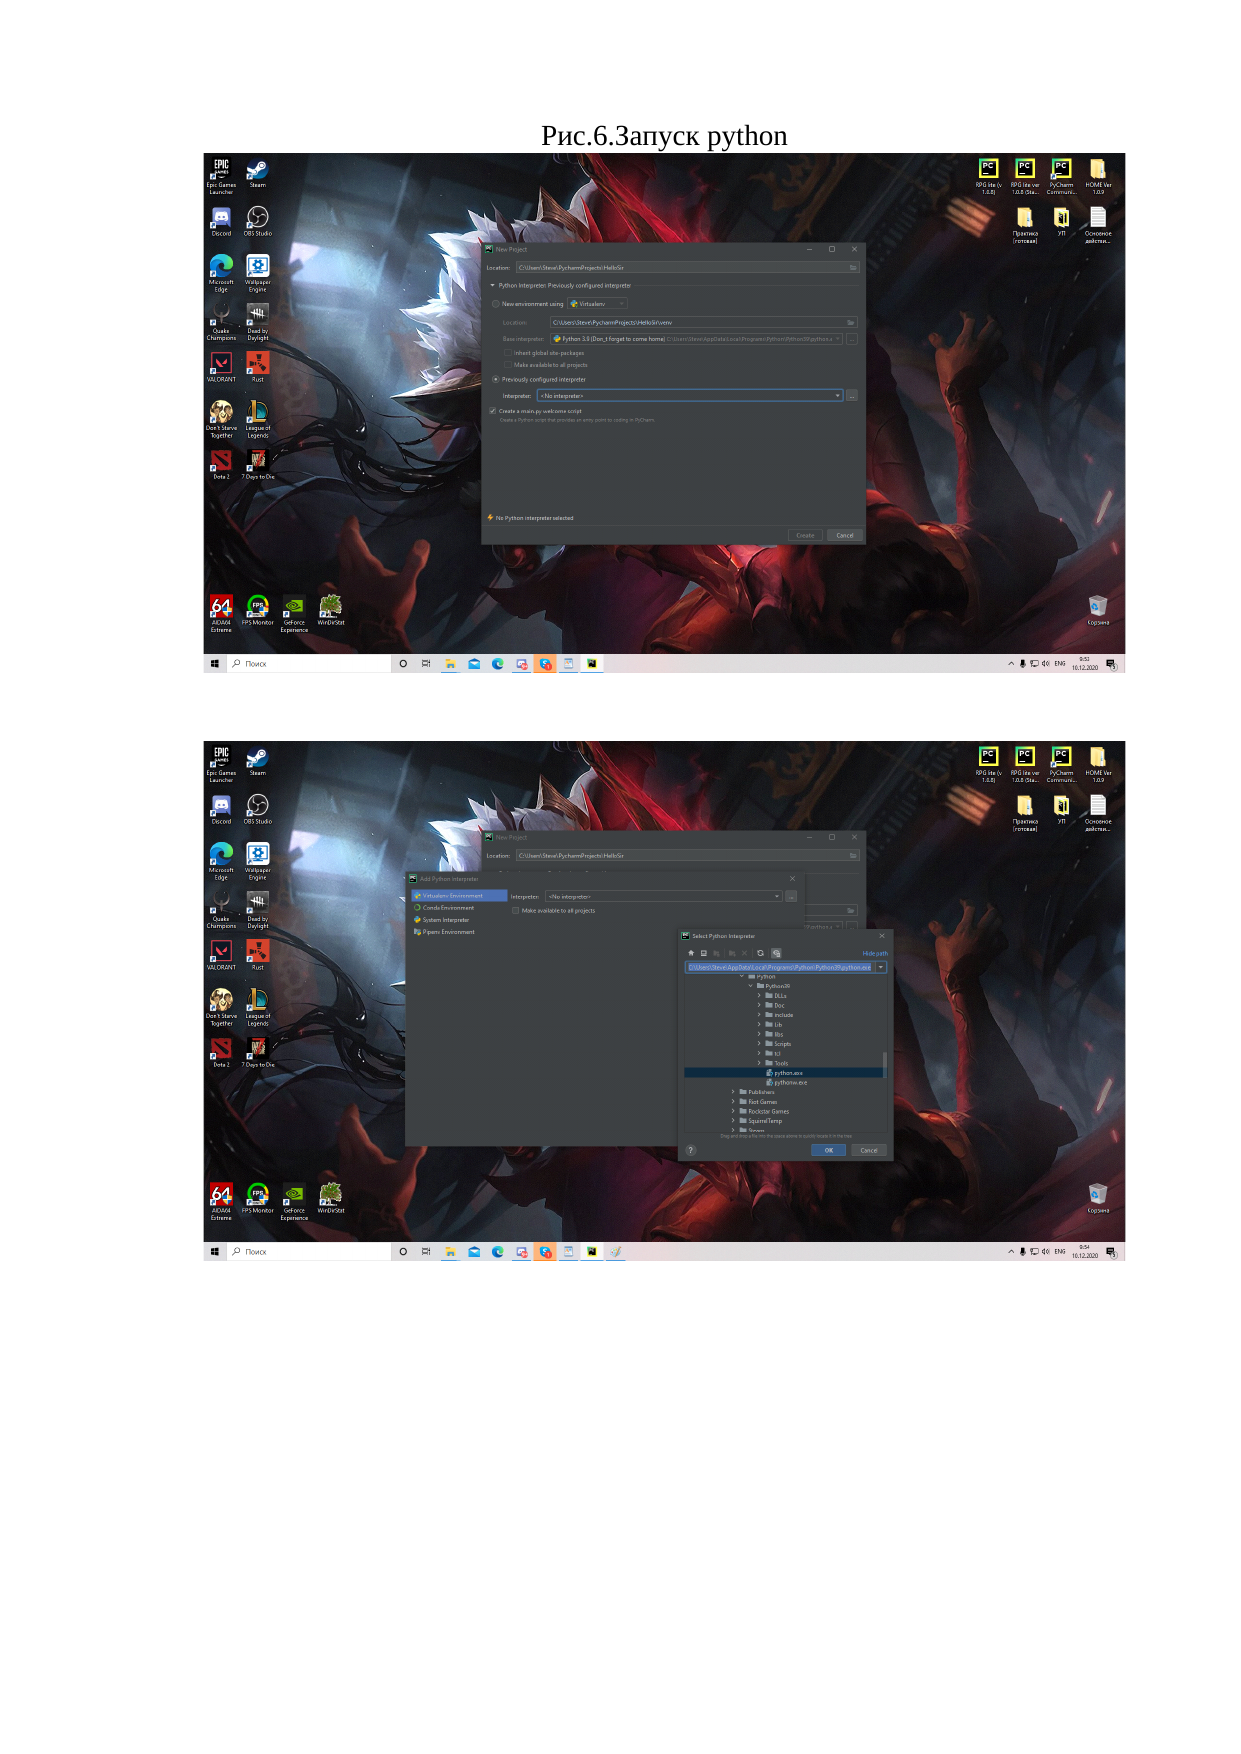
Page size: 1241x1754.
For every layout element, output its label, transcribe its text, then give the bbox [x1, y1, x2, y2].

picture [203, 741, 1126, 1261]
picture [203, 153, 1126, 673]
